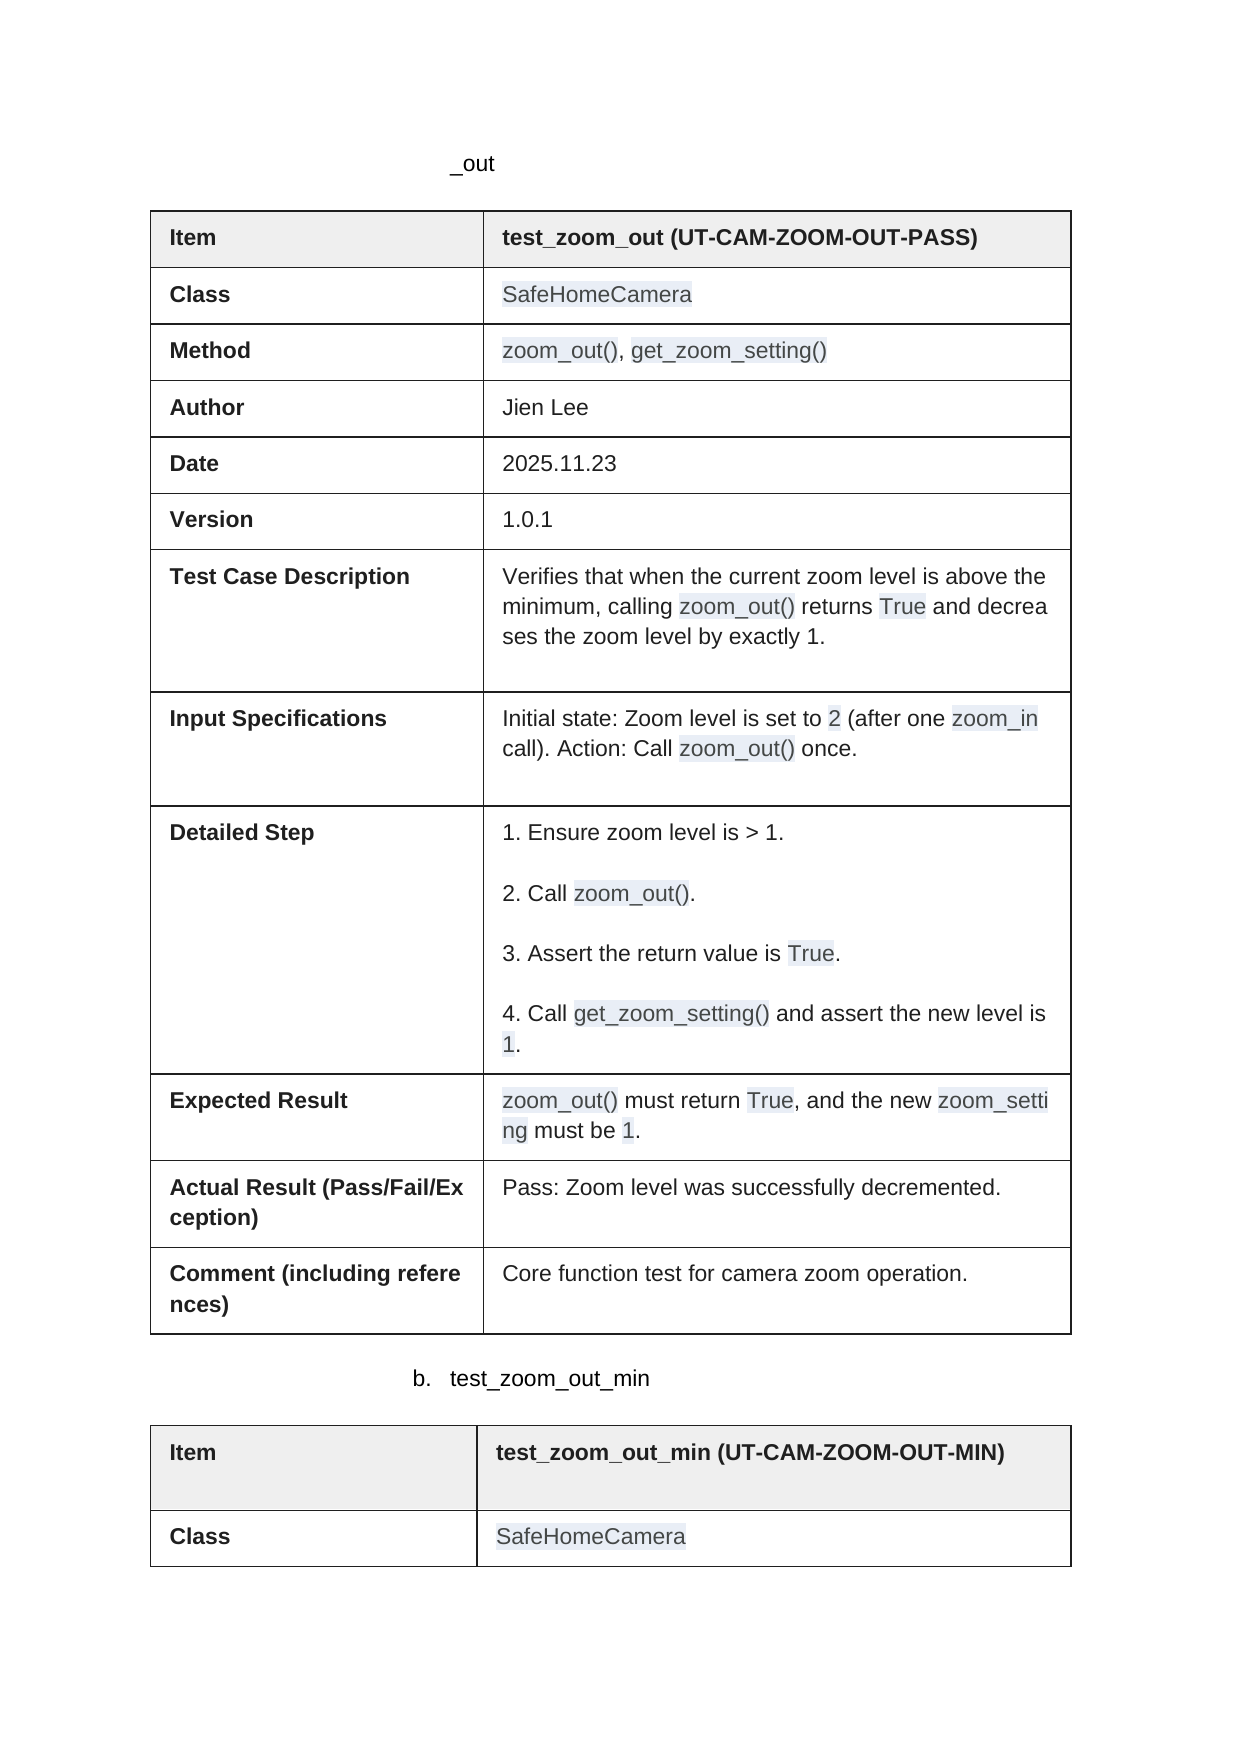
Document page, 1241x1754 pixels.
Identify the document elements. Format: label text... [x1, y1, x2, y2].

table_cell Verifies that when the current zoom level is above the minimum, calling zoom_out() returns True and decreases the zoom level by exactly 1. [484, 550, 1070, 691]
table_cell Version [151, 494, 483, 549]
table_cell 2025.11.23 [484, 438, 1070, 493]
table_cell Actual Result (Pass/Fail/Exception) [151, 1161, 483, 1247]
table_header Item [151, 1426, 476, 1509]
table_cell Core function test for camera zoom operation. [484, 1248, 1070, 1333]
table_cell Detailed Step [151, 807, 483, 1073]
table_header test_zoom_out_min (UT-CAM-ZOOM-OUT-MIN) [478, 1426, 1070, 1509]
table_header Item [151, 212, 483, 267]
table_cell SafeHomeCamera [478, 1511, 1070, 1566]
table_cell Initial state: Zoom level is set to 2 (after one zoom_in call). Action: Call zoom_out() once. [484, 693, 1070, 805]
table_cell Class [151, 1511, 476, 1566]
table_cell Expected Result [151, 1075, 483, 1160]
table_cell Pass: Zoom level was successfully decremented. [484, 1161, 1070, 1247]
list test_zoom_out_min [412, 1365, 1090, 1421]
table_cell zoom_out() must return True, and the new zoom_setting must be 1. [484, 1075, 1070, 1160]
table_header test_zoom_out (UT-CAM-ZOOM-OUT-PASS) [484, 212, 1070, 267]
table_cell Test Case Description [151, 550, 483, 691]
table_cell 1.0.1 [484, 494, 1070, 549]
table_cell Method [151, 325, 483, 380]
table_cell SafeHomeCamera [484, 268, 1070, 323]
list test_zoom_out [412, 150, 1090, 207]
table_cell Comment (including references) [151, 1248, 483, 1333]
table_cell zoom_out(), get_zoom_setting() [484, 325, 1070, 380]
table_cell Jien Lee [484, 381, 1070, 436]
table_cell Date [151, 438, 483, 493]
table_cell Input Specifications [151, 693, 483, 805]
table_cell 1. Ensure zoom level is > 1. 2. Call zoom_out(). 3. Assert the return value is True. 4. Call get_zoom_setting() and assert the new level is 1. [484, 807, 1070, 1073]
table_cell Class [151, 268, 483, 323]
table_cell Author [151, 381, 483, 436]
